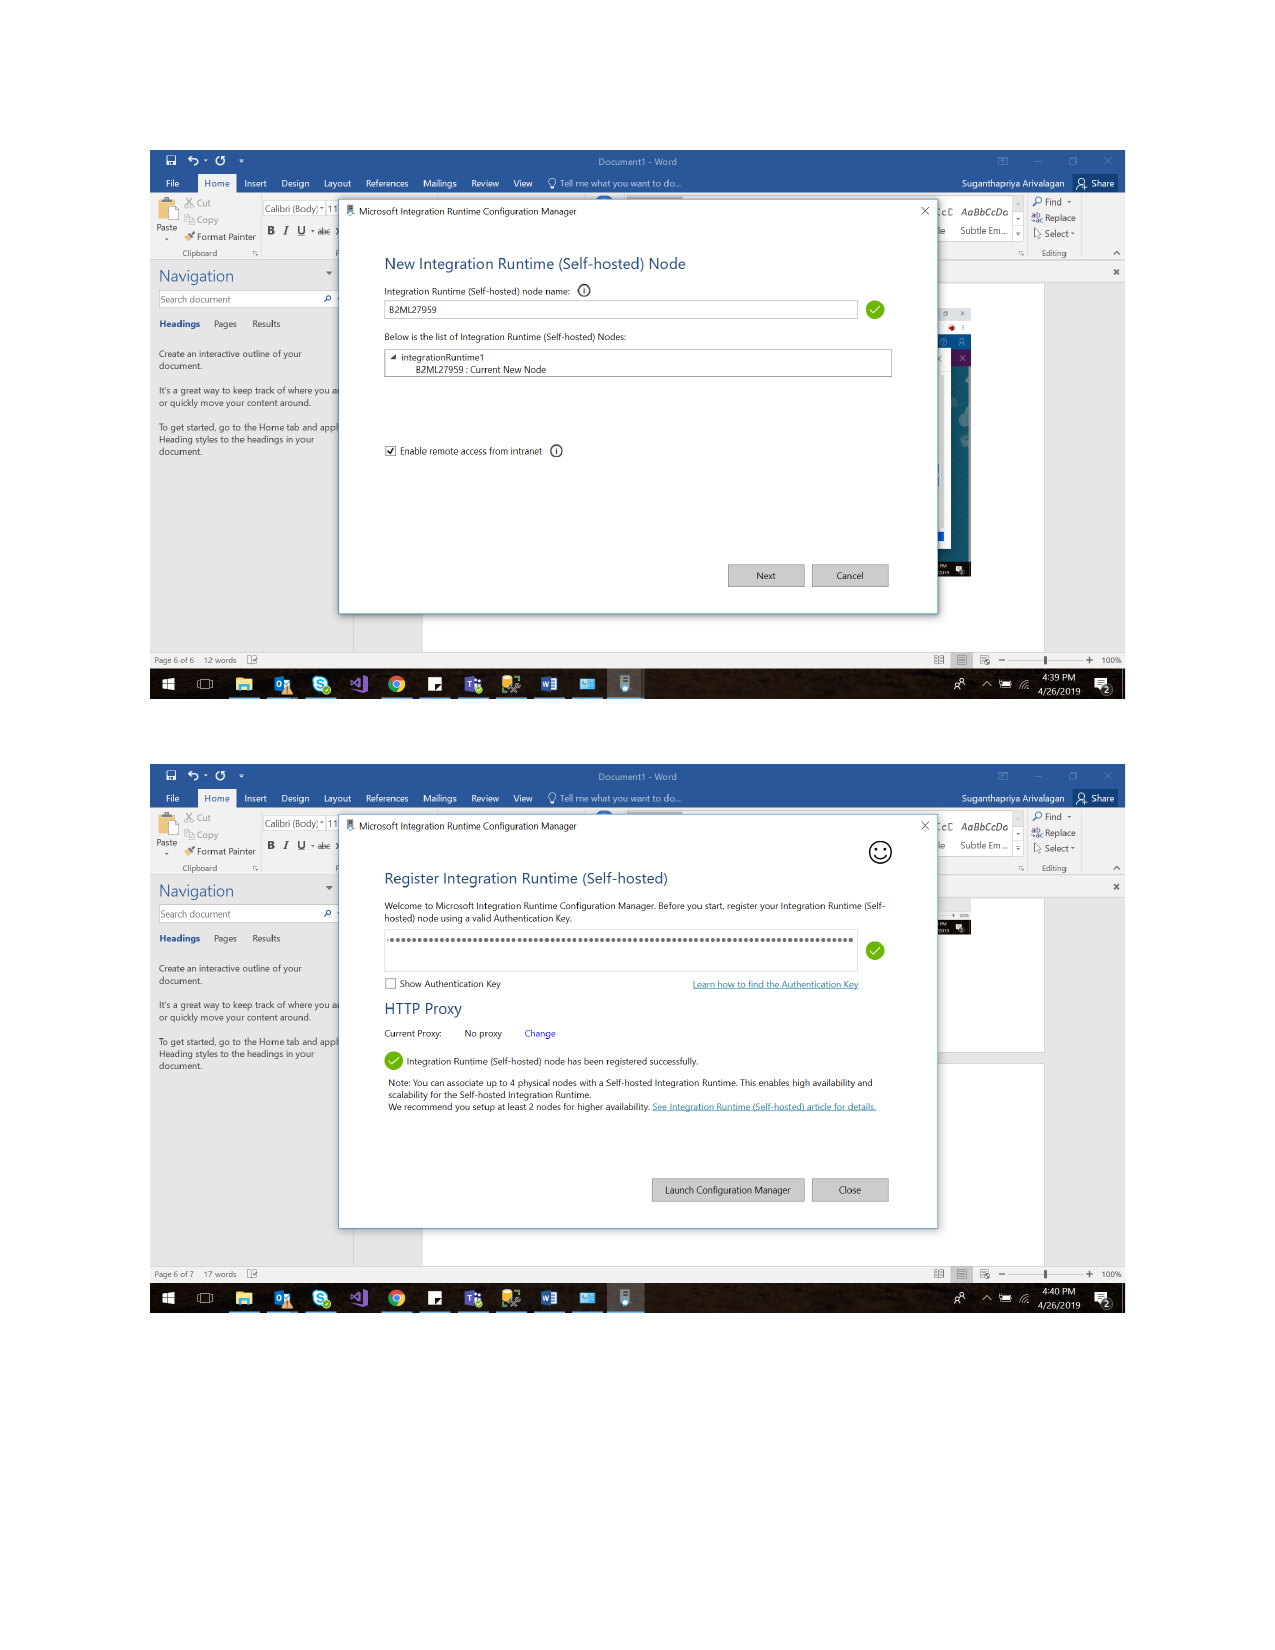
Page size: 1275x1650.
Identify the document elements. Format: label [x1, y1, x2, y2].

picture [150, 150, 1125, 699]
picture [150, 764, 1125, 1313]
